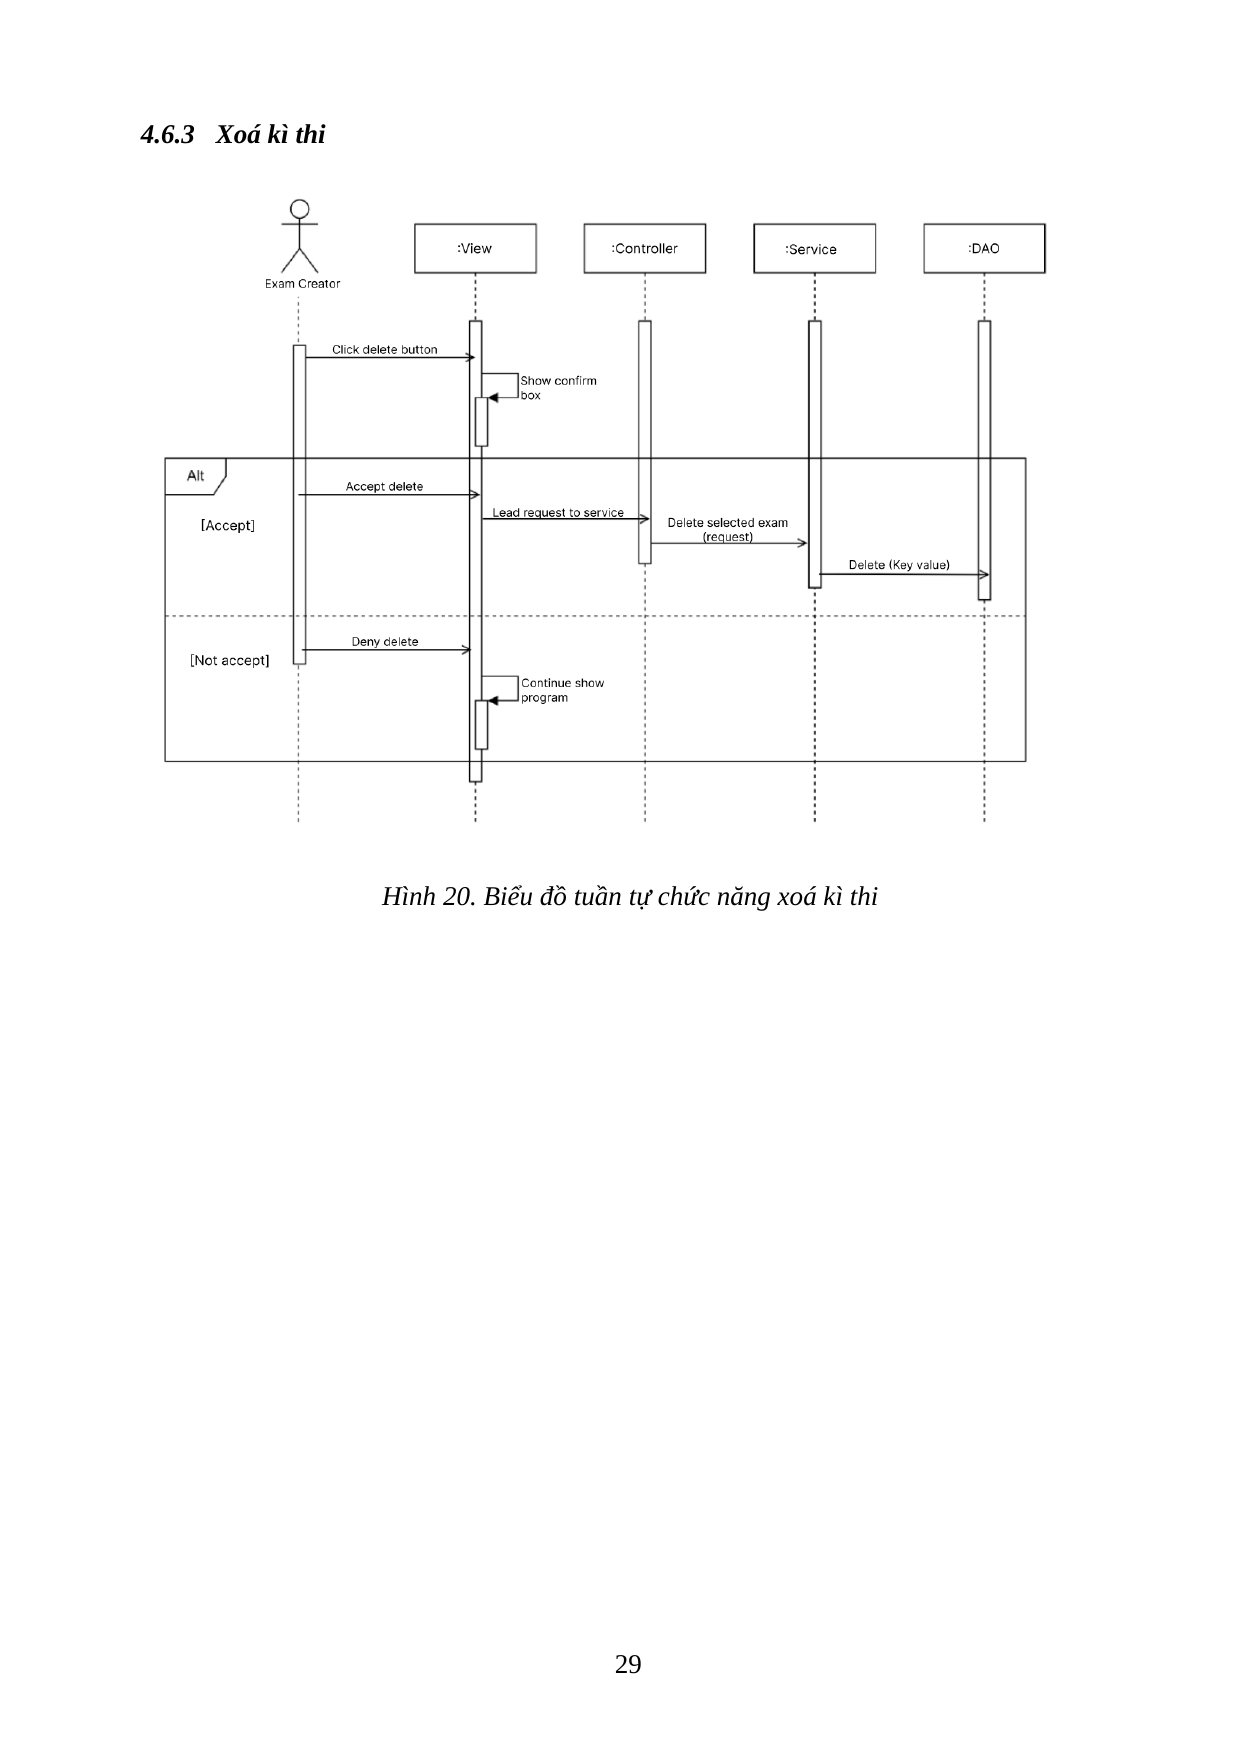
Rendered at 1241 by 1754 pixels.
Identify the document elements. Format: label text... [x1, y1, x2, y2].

picture [140, 177, 1086, 852]
text Hình 20. Biểu đồ tuần tự chức năng xoá kì thi [141, 880, 1122, 911]
subtitle Xoá kì thi [141, 119, 1122, 150]
